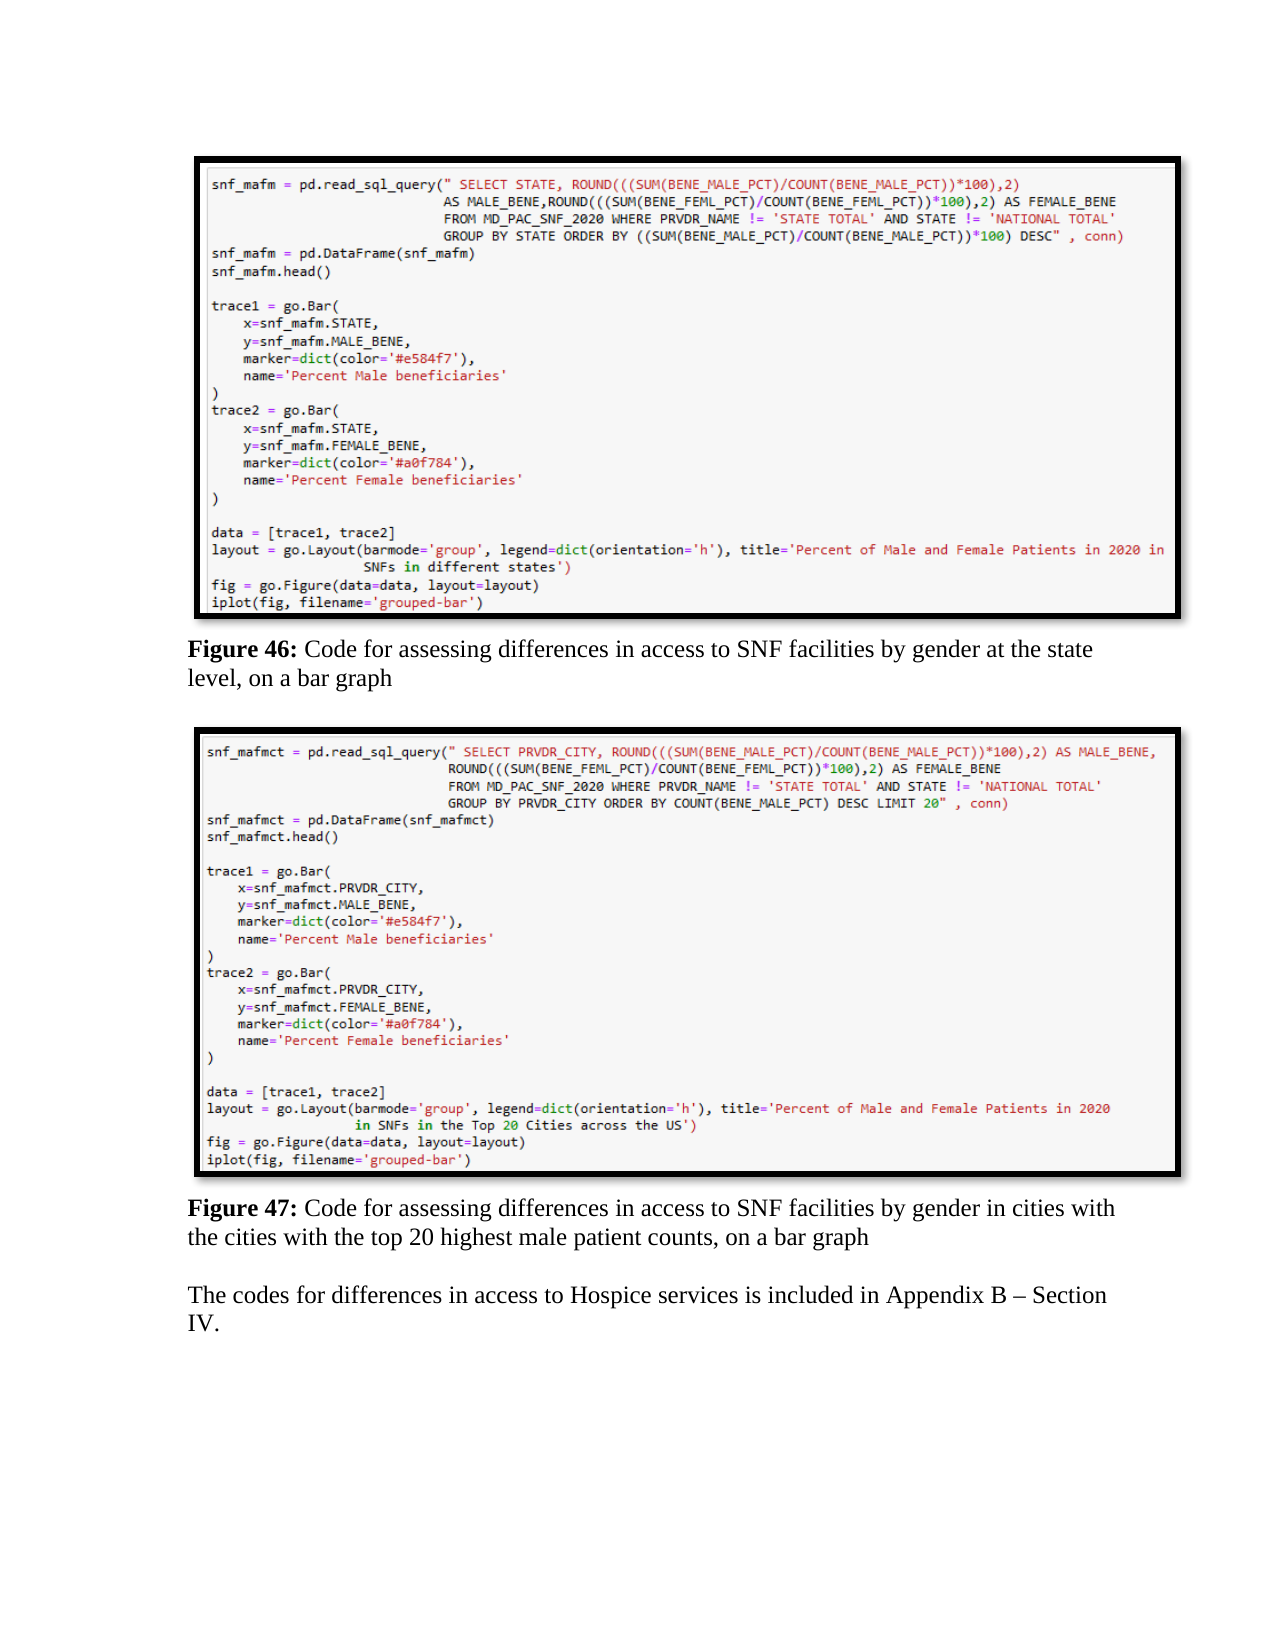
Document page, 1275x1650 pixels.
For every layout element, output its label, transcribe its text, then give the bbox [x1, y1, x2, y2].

text Figure 47: Code for assessing differences in access to SNF facilities by gender in cities with the cities with the top 20 highest male patient counts, on a bar graph [187, 1193, 1125, 1251]
text The codes for differences in access to Hospice services is included in Appendix B – Section IV. [187, 1280, 1125, 1337]
picture [200, 163, 1175, 613]
picture [200, 734, 1175, 1171]
text Figure 46: Code for assessing differences in access to SNF facilities by gender at the state level, on a bar graph [187, 634, 1125, 692]
